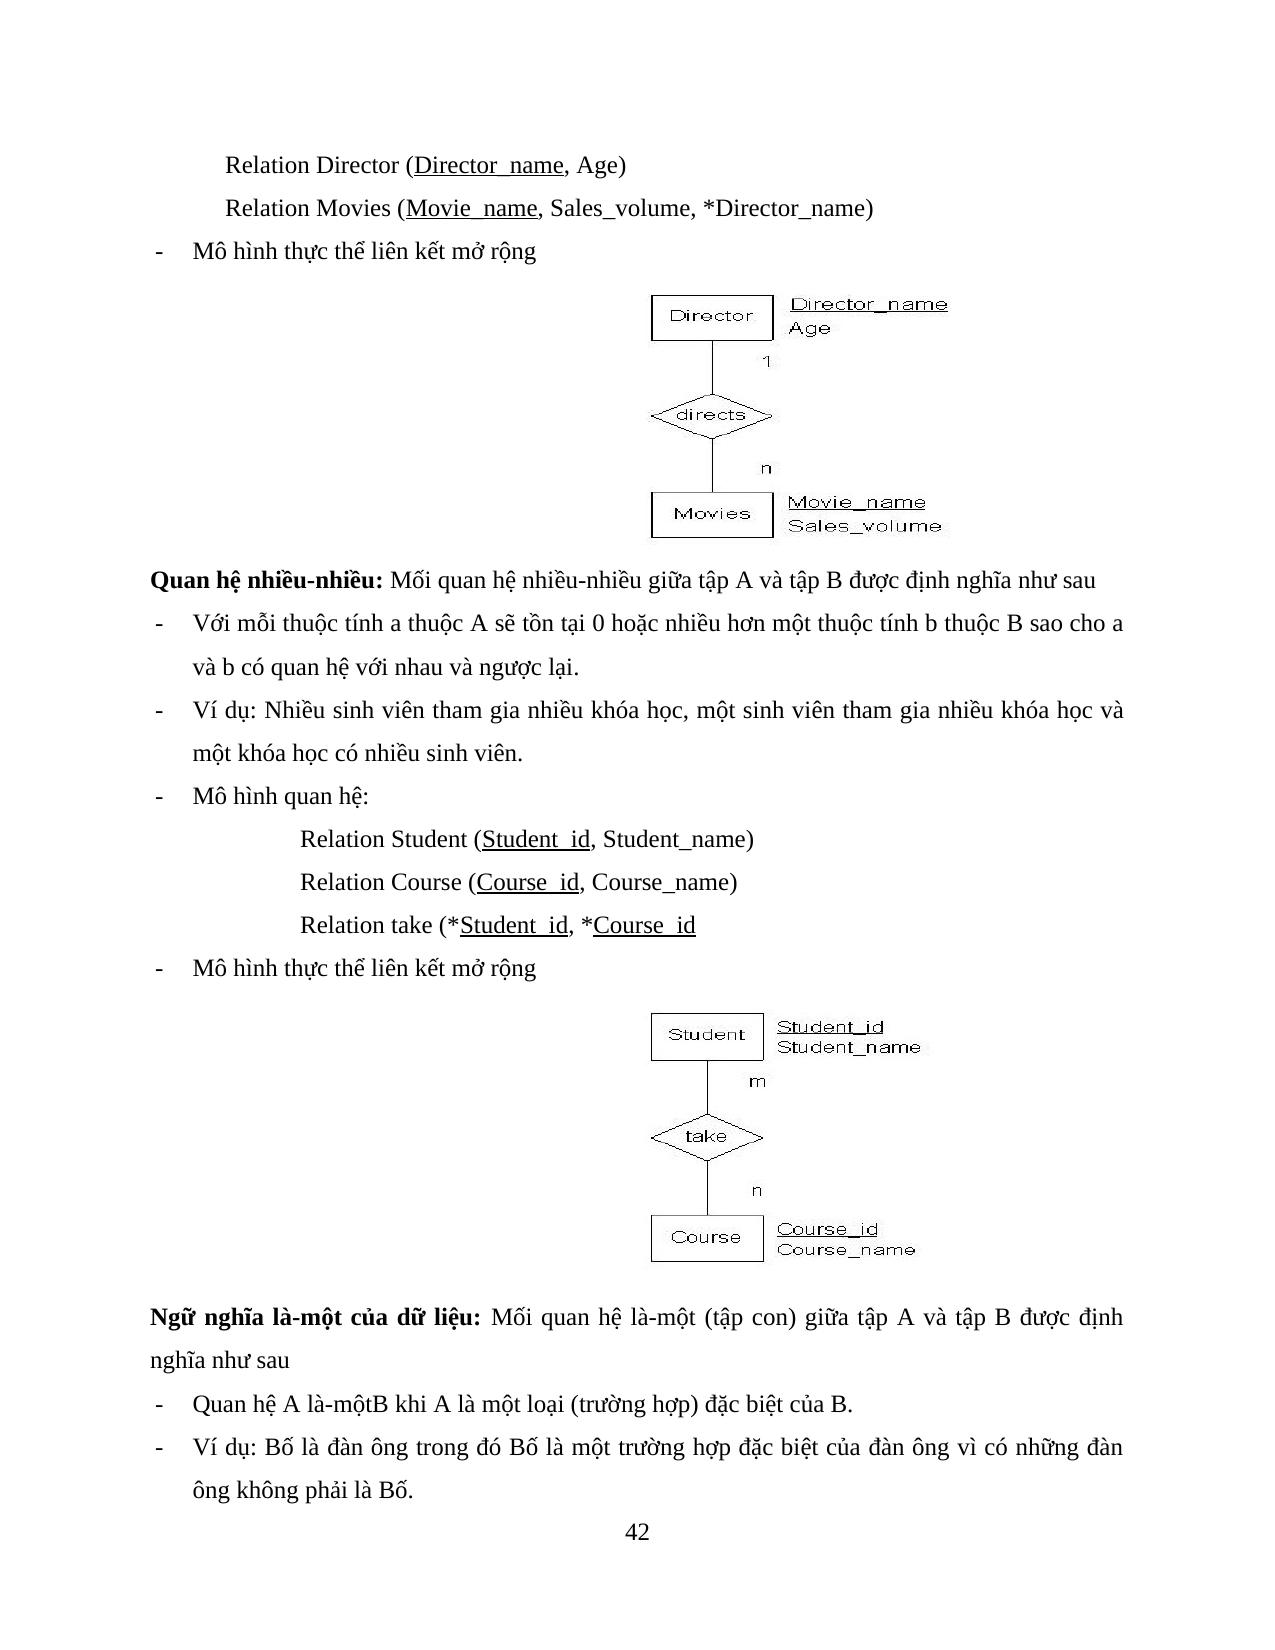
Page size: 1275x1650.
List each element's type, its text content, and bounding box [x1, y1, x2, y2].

list Quan hệ A là-mộtB khi A là một loại (trường hợp) đặc biệt của B. [155, 1389, 1125, 1417]
text Ngữ nghĩa là-một của dữ liệu: Mối quan hệ là-một (tập con) giữa tập A và tập B được định nghĩa như sau [150, 1302, 1125, 1374]
text Relation Movies (Movie_name, Sales_volume, *Director_name) [192, 193, 1125, 222]
list Mô hình quan hệ: [155, 781, 1125, 810]
text Quan hệ nhiều-nhiều: Mối quan hệ nhiều-nhiều giữa tập A và tập B được định nghĩa như sau [150, 565, 1125, 594]
list Ví dụ: Bố là đàn ông trong đó Bố là một trường hợp đặc biệt của đàn ông vì có những đàn ông không phải là Bố. [155, 1432, 1125, 1504]
text Relation Director (Director_name, Age) [192, 150, 1125, 179]
list Mô hình thực thể liên kết mở rộng [155, 236, 1125, 265]
list Ví dụ: Nhiều sinh viên tham gia nhiều khóa học, một sinh viên tham gia nhiều khóa học và một khóa học có nhiều sinh viên. [155, 695, 1125, 767]
text Relation take (*Student_id, *Course_id [225, 910, 1125, 939]
picture [600, 996, 957, 1289]
list Với mỗi thuộc tính a thuộc A sẽ tồn tại 0 hoặc nhiều hơn một thuộc tính b thuộc B sao cho a và b có quan hệ với nhau và ngược lại. [155, 608, 1125, 680]
list Mô hình thực thể liên kết mở rộng [155, 953, 1125, 982]
text Relation Student (Student_id, Student_name) [225, 824, 1125, 853]
text Relation Course (Course_id, Course_name) [225, 867, 1125, 896]
picture [600, 279, 988, 551]
